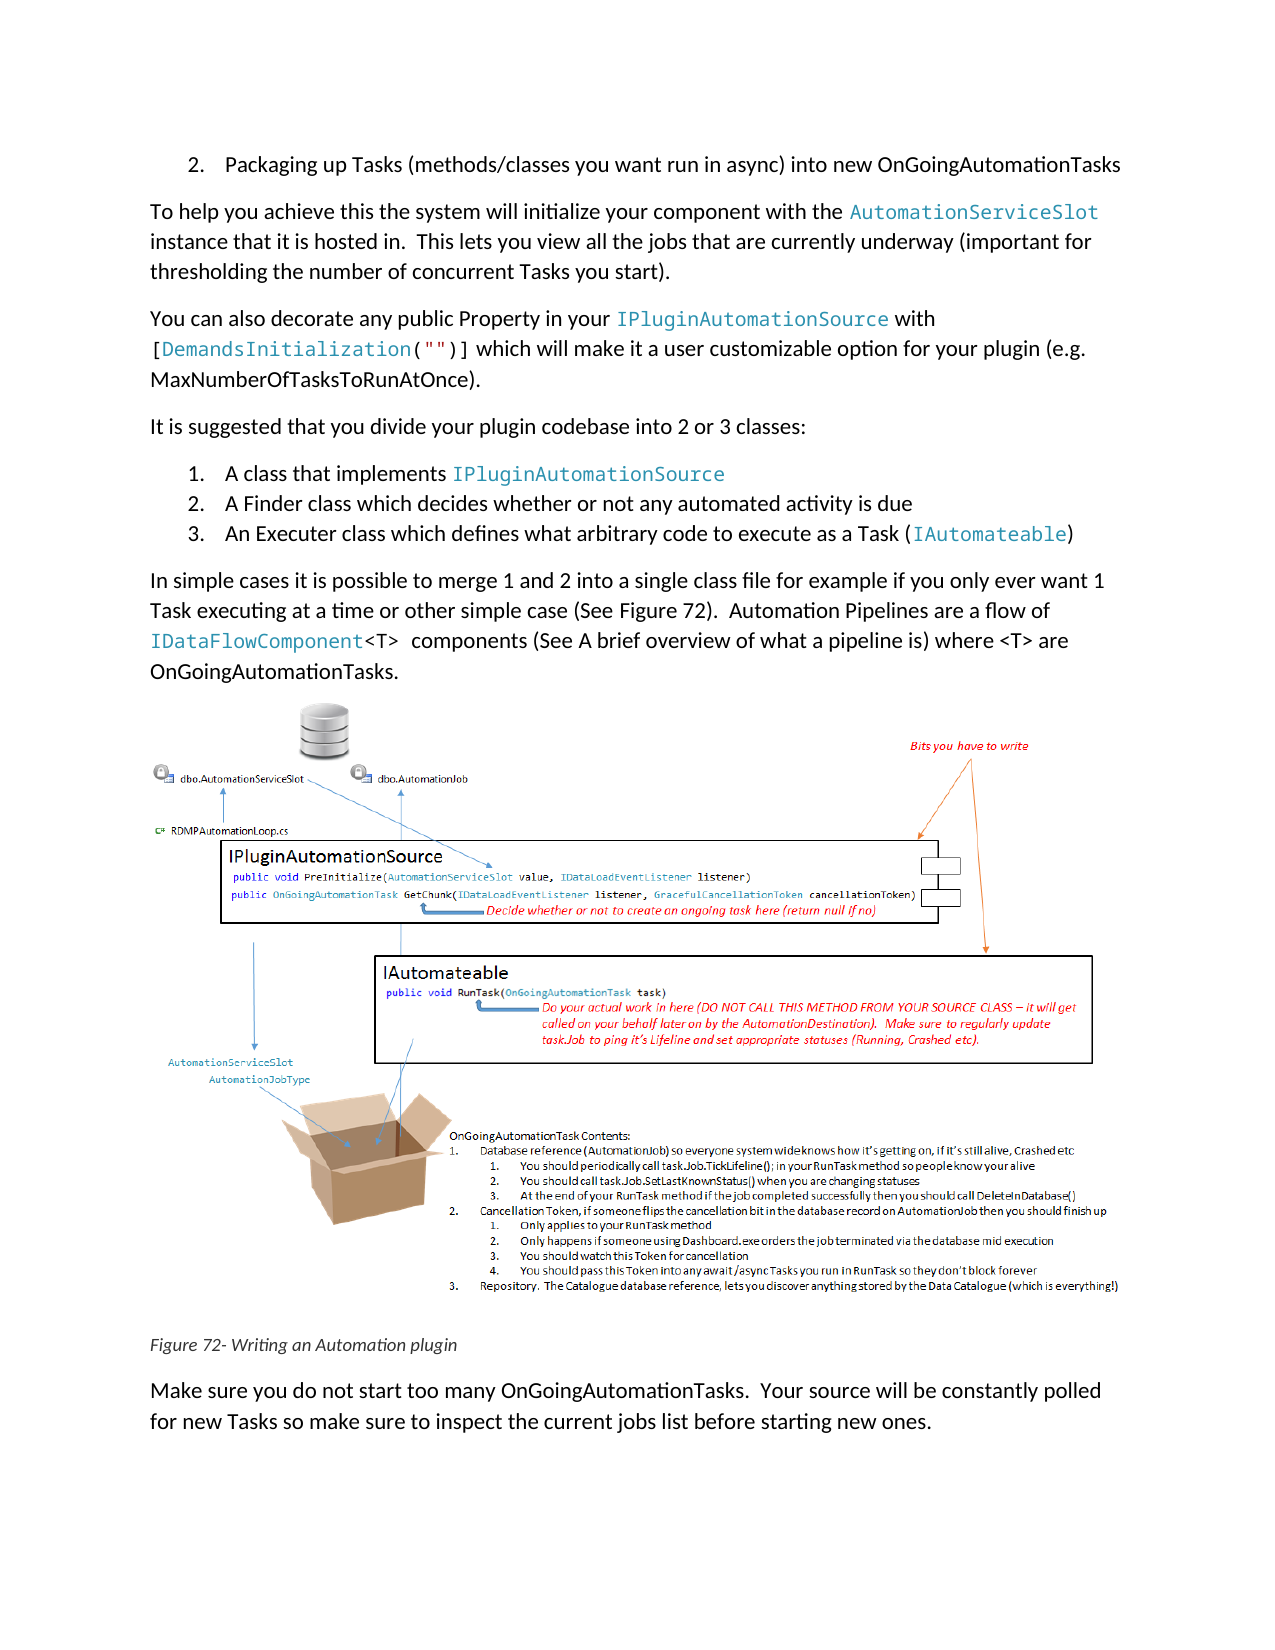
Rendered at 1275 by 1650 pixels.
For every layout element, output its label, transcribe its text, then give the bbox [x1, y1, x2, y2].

list A Finder class which decides whether or not any automated activity is due [187, 489, 1125, 517]
list Packaging up Tasks (methods/classes you want run in async) into new OnGoingAutomationTasks [187, 150, 1125, 178]
text In simple cases it is possible to merge 1 and 2 into a single class file for example if you only ever want 1 Task executing at a time or other simple case (See Figure 22). Automation Pipelines are a flow of IDataFlowComponent<T> components (See A brief overview of what a pipeline is) where <T> are OnGoingAutomationTasks. [150, 566, 1125, 685]
text To help you achieve this the system will initialize your component with the AutomationServiceSlot instance that it is hosted in. This lets you view all the jobs that are currently underway (important for thresholding the number of concurrent Tasks you start). [150, 197, 1125, 285]
picture [150, 703, 1125, 1314]
text It is suggested that you divide your plugin codebase into 2 or 3 classes: [150, 412, 1125, 440]
text Make sure you do not start too many OnGoingAutomationTasks. Your source will be constantly polled for new Tasks so make sure to inspect the current jobs list before starting new ones. [150, 1377, 1125, 1435]
text You can also decorate any public Property in your IPluginAutomationSource with [DemandsInitialization("")] which will make it a user customizable option for your plugin (e.g. MaxNumberOfTasksToRunAtOnce). [150, 304, 1125, 393]
list A class that implements IPluginAutomationSource [187, 459, 1125, 487]
text Figure 72- Writing an Automation plugin [150, 1333, 1125, 1356]
list An Executer class which defines what arbitrary code to execute as a Task (IAutomateable) [187, 519, 1125, 547]
